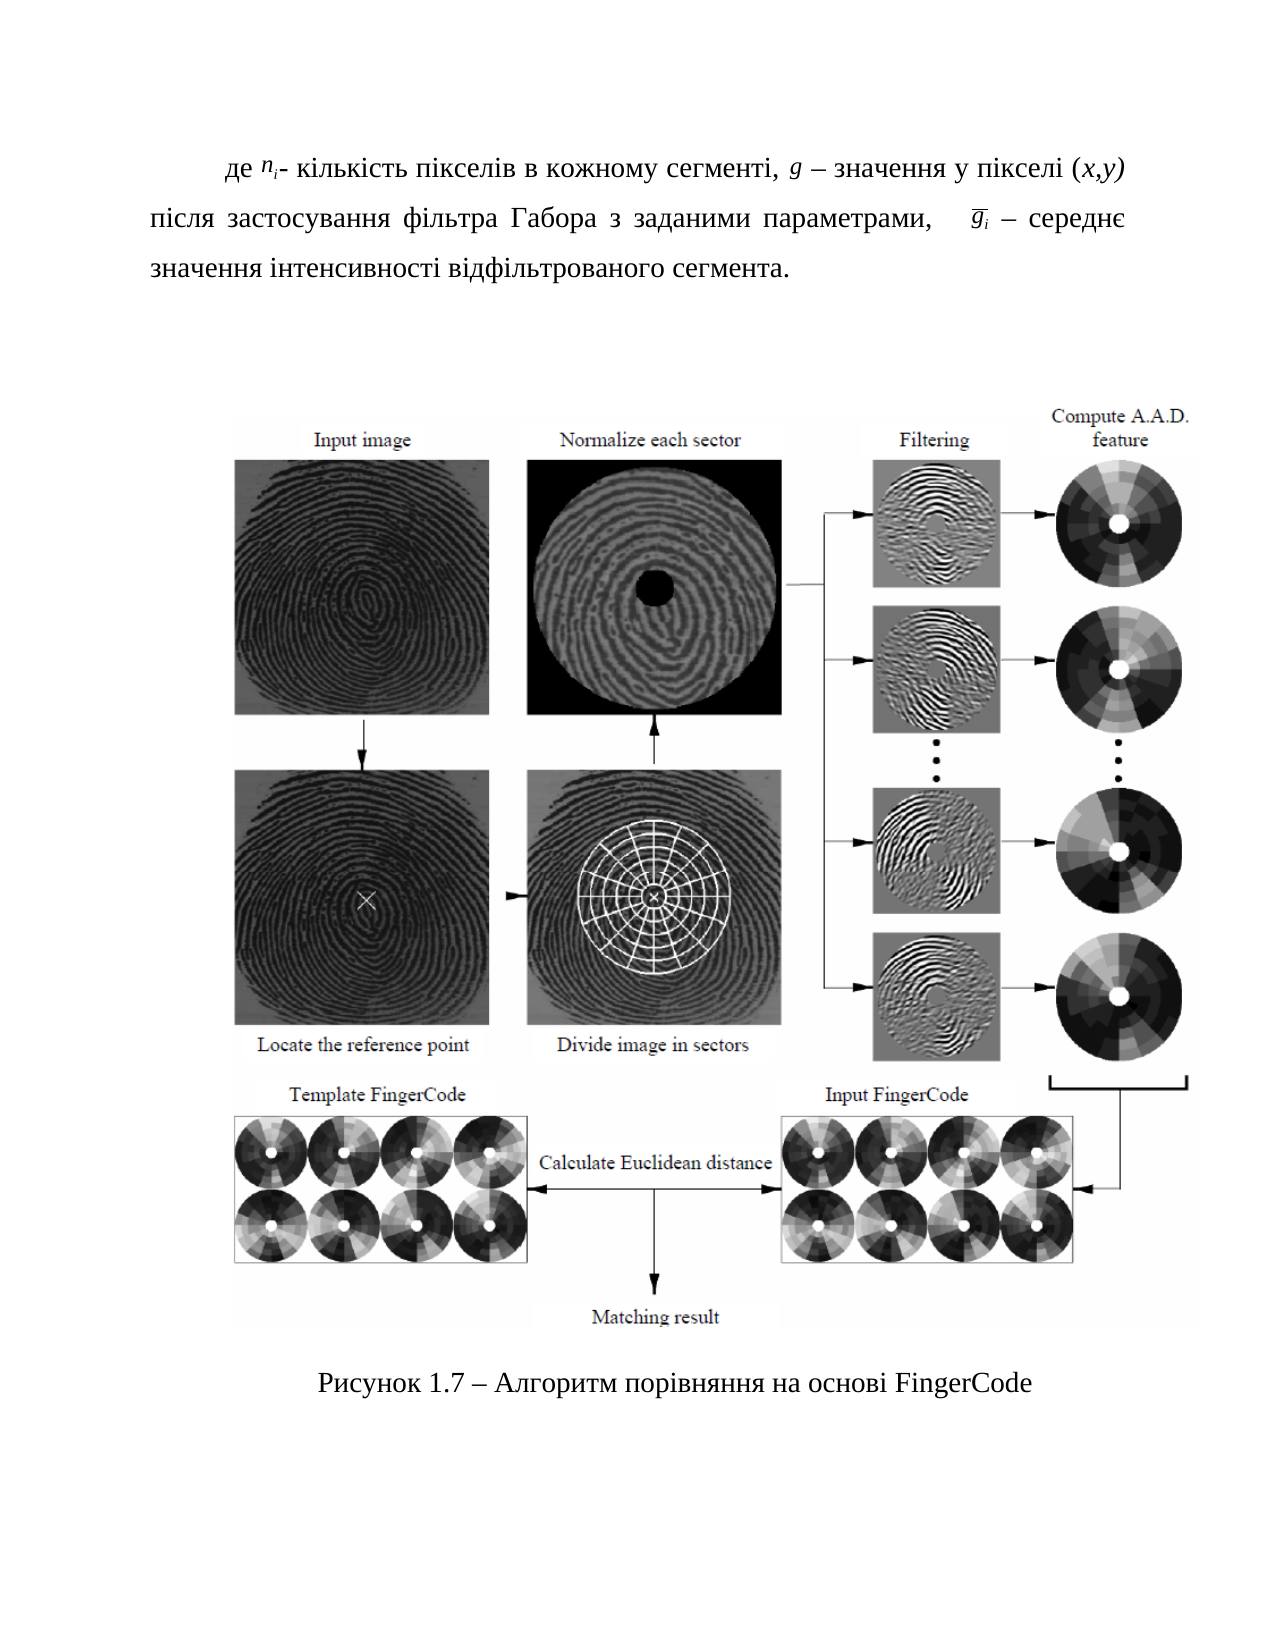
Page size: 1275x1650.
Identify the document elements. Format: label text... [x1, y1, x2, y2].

text де - кількість пікселів в кожному сегменті, – значення у пікселі (x,y) після застосування фільтра Габора з заданими параметрами, – середнє значення інтенсивності відфільтрованого сегмента. [150, 150, 1125, 284]
text Рисунок 1.7 – Алгоритм порівняння на основі FingerCode [150, 1365, 1125, 1399]
picture [225, 401, 1199, 1327]
